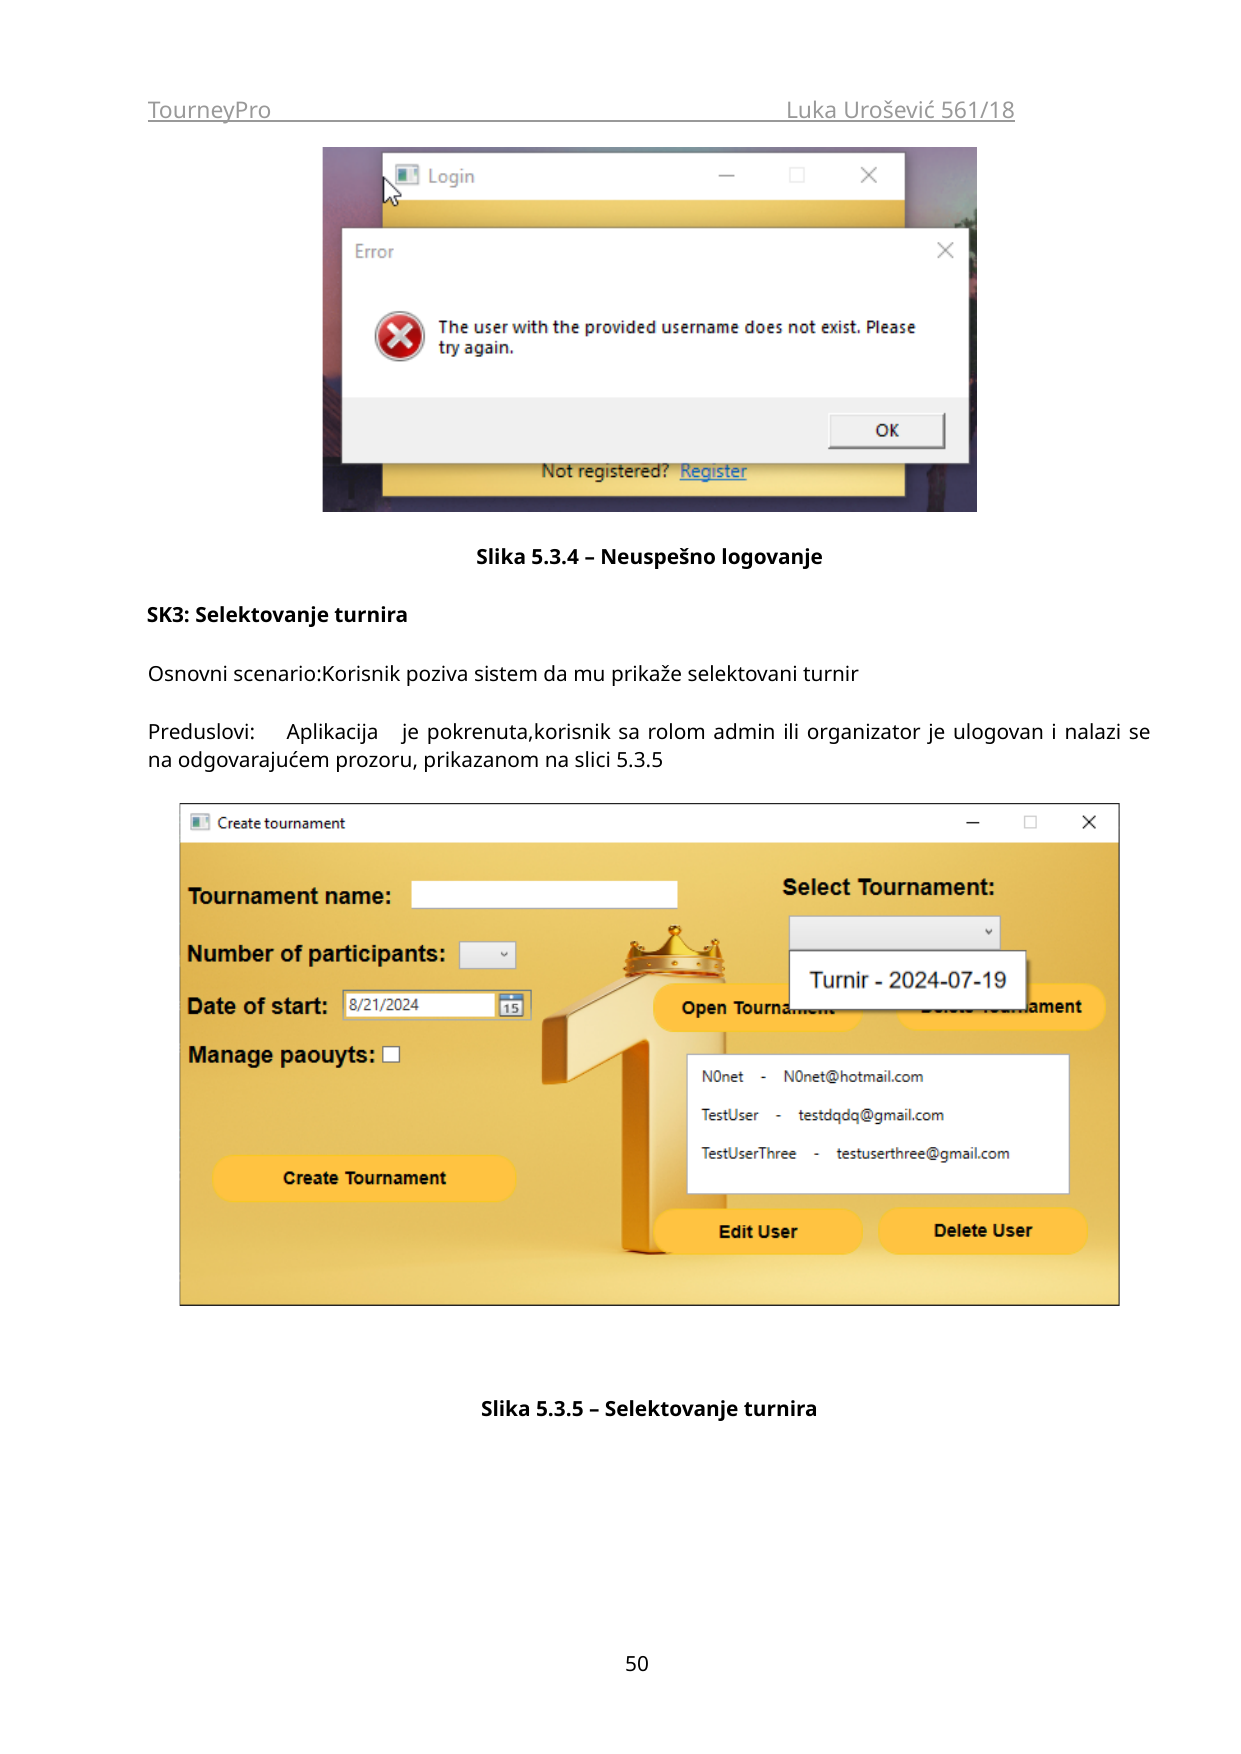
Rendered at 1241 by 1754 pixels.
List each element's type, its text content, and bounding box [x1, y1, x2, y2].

text Slika 5.3.5 – Selektovanje turnira [147, 1394, 1152, 1423]
text Preduslovi: Aplikacija je pokrenuta,korisnik sa rolom admin ili organizator je ulogovan i nalazi se na odgovarajućem prozoru, prikazanom na slici 5.3.5 [148, 717, 1152, 774]
picture [179, 803, 1120, 1306]
text SK3: Selektovanje turnira [147, 600, 1152, 629]
text Slika 5.3.4 – Neuspešno logovanje [148, 542, 1152, 570]
picture [322, 147, 977, 512]
text Osnovni scenario:Korisnik poziva sistem da mu prikaže selektovani turnir [148, 659, 1152, 687]
